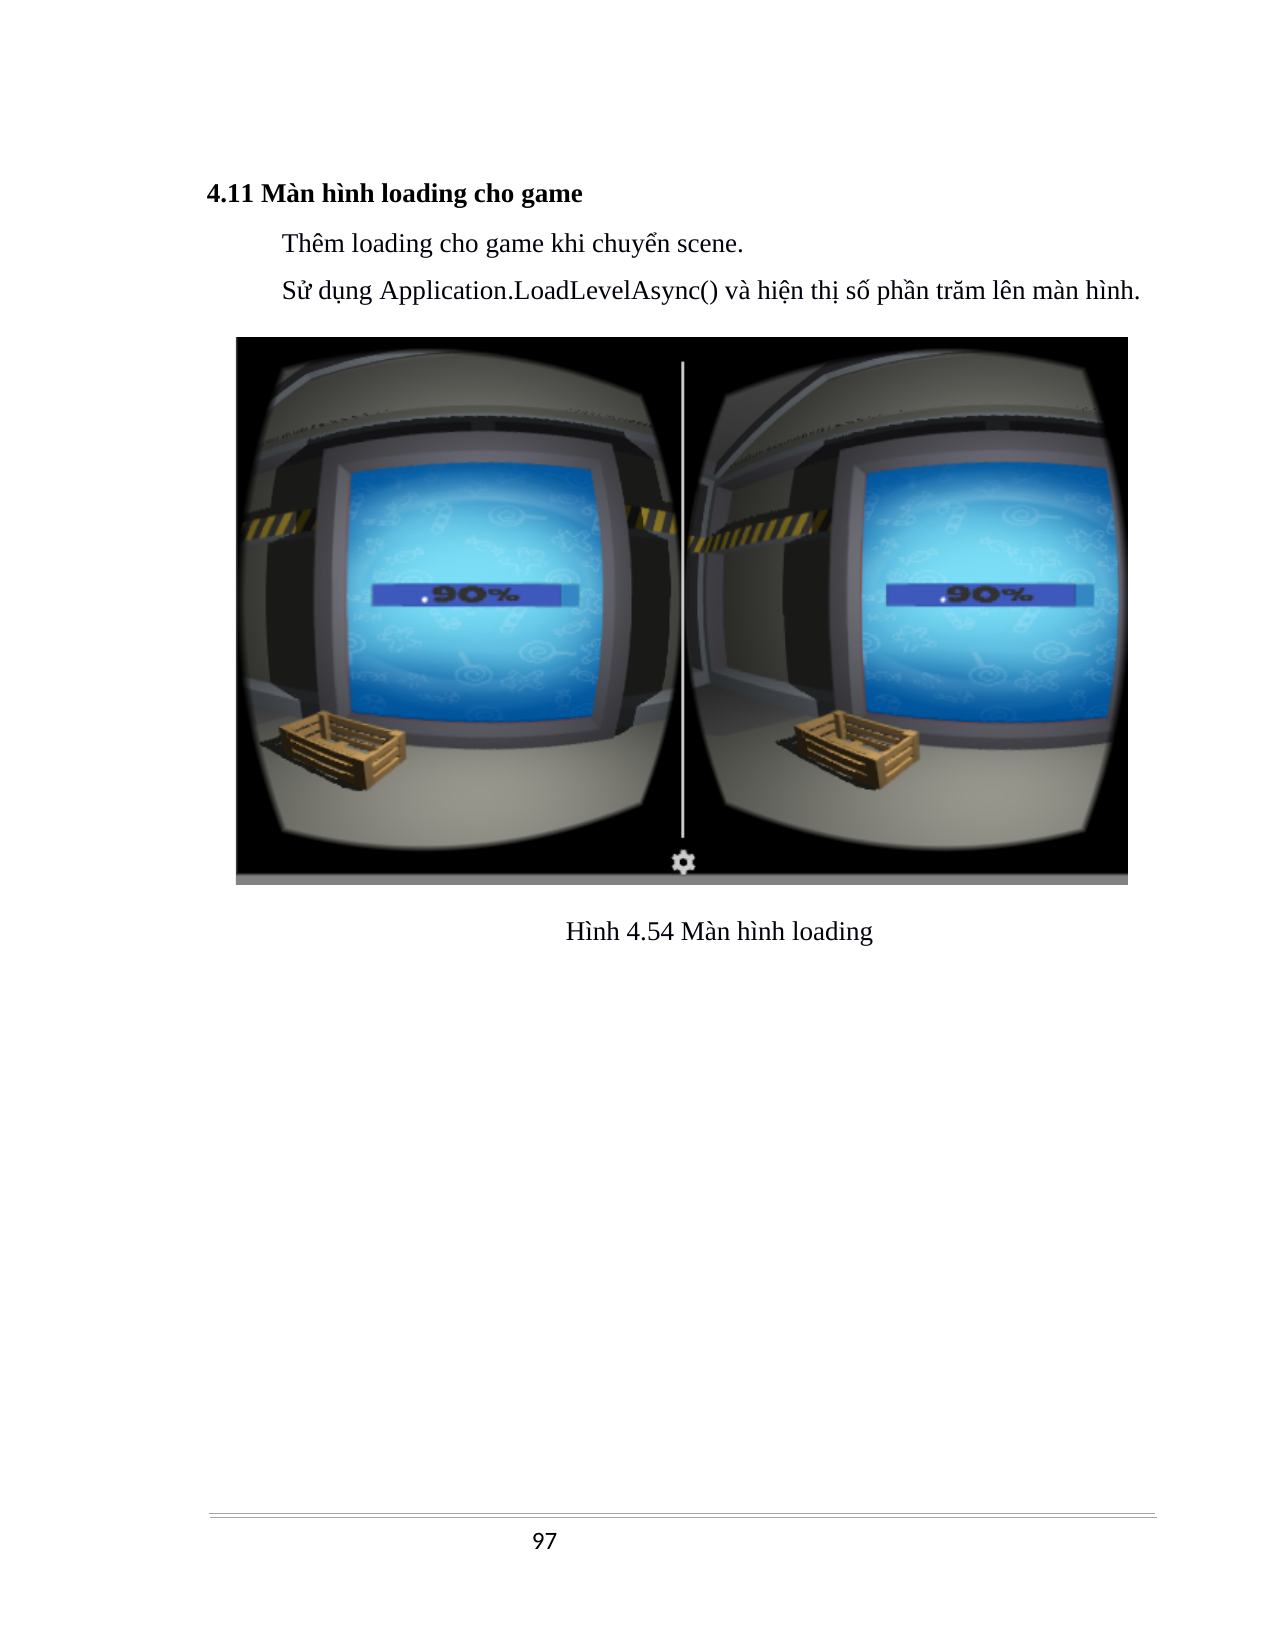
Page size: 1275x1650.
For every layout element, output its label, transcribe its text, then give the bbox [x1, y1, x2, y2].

picture [235, 337, 1128, 885]
list Sử dụng Application.LoadLevelAsync() và hiện thị số phần trăm lên màn hình. [207, 274, 1157, 305]
list Thêm loading cho game khi chuyển scene. [207, 227, 1157, 258]
subtitle 4.11 Màn hình loading cho game [207, 177, 1157, 208]
list Hình 4.54 Màn hình loading [282, 915, 1157, 947]
